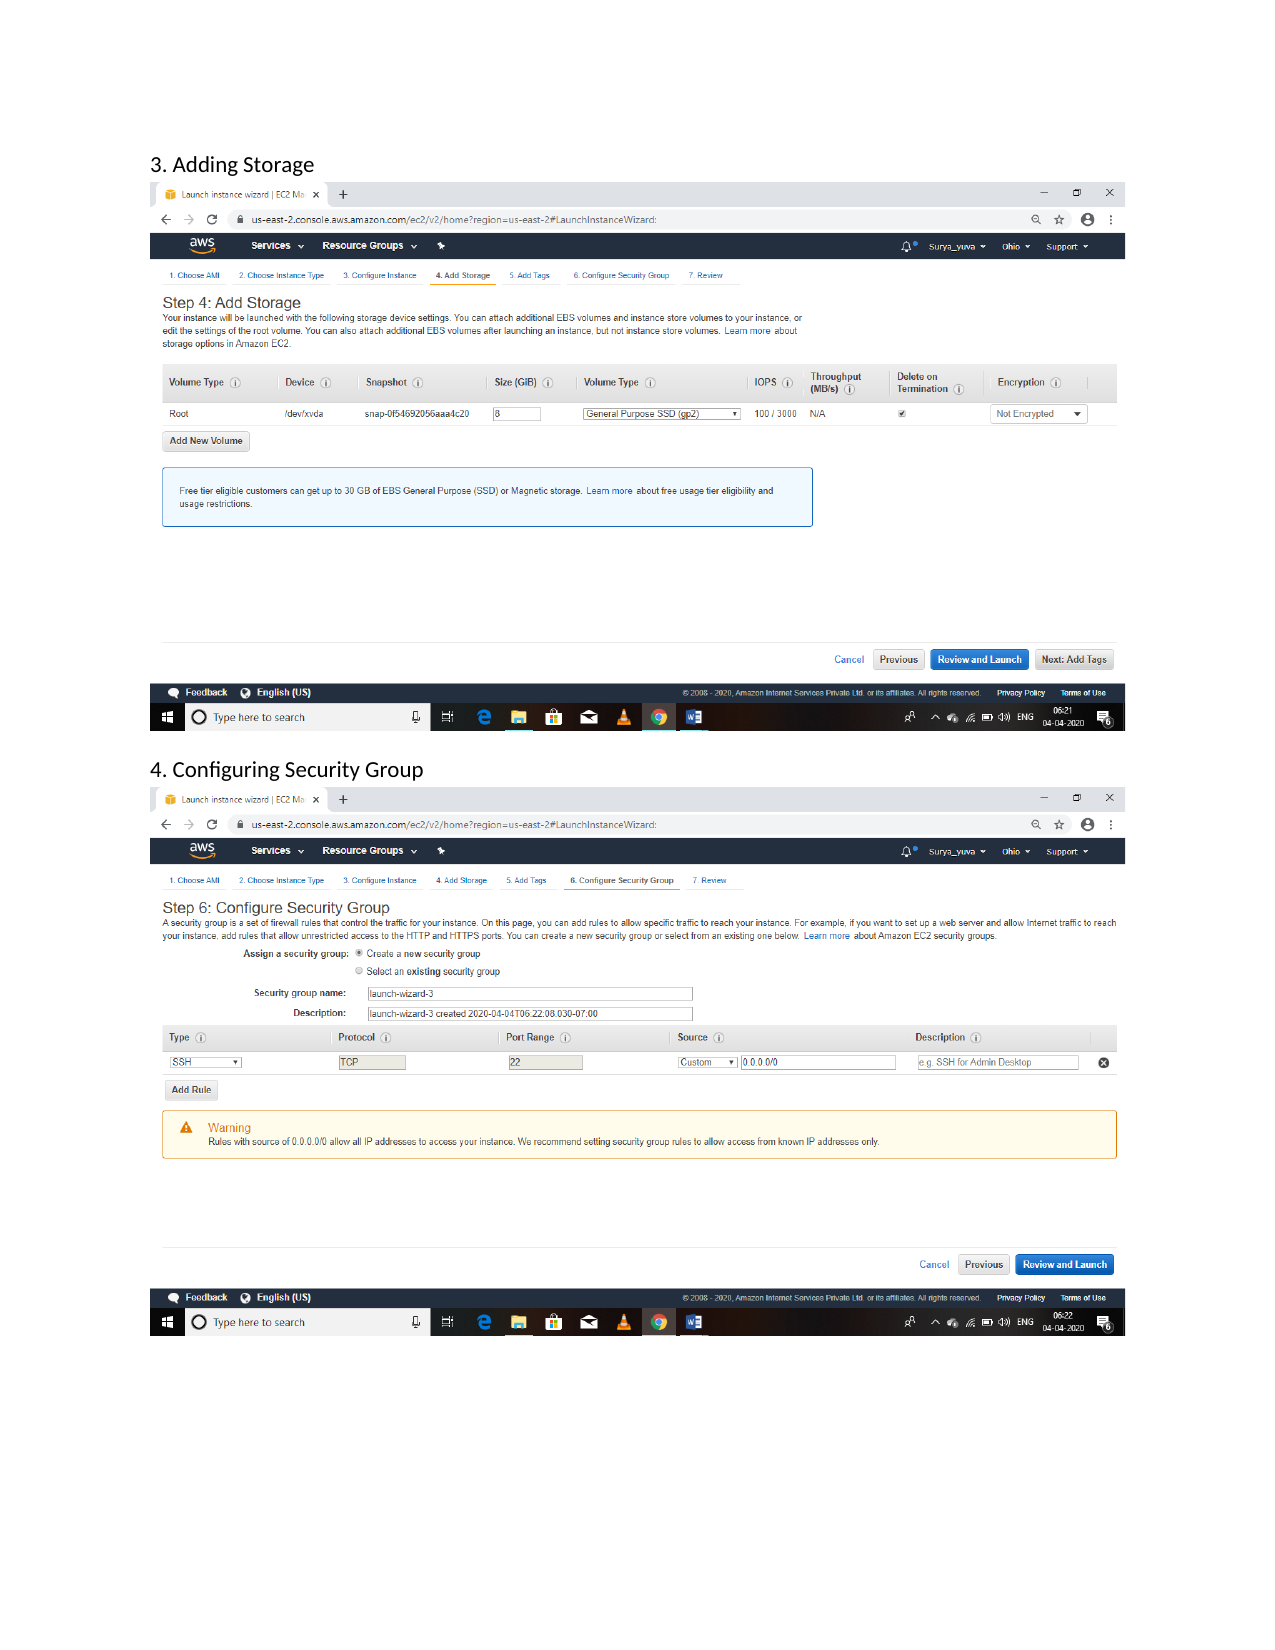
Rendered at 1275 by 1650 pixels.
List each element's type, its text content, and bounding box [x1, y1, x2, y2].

picture [150, 182, 1125, 731]
text 3. Adding Storage [150, 150, 1125, 182]
text 4. Conﬁguring Security Group [150, 755, 1125, 787]
picture [150, 787, 1125, 1336]
